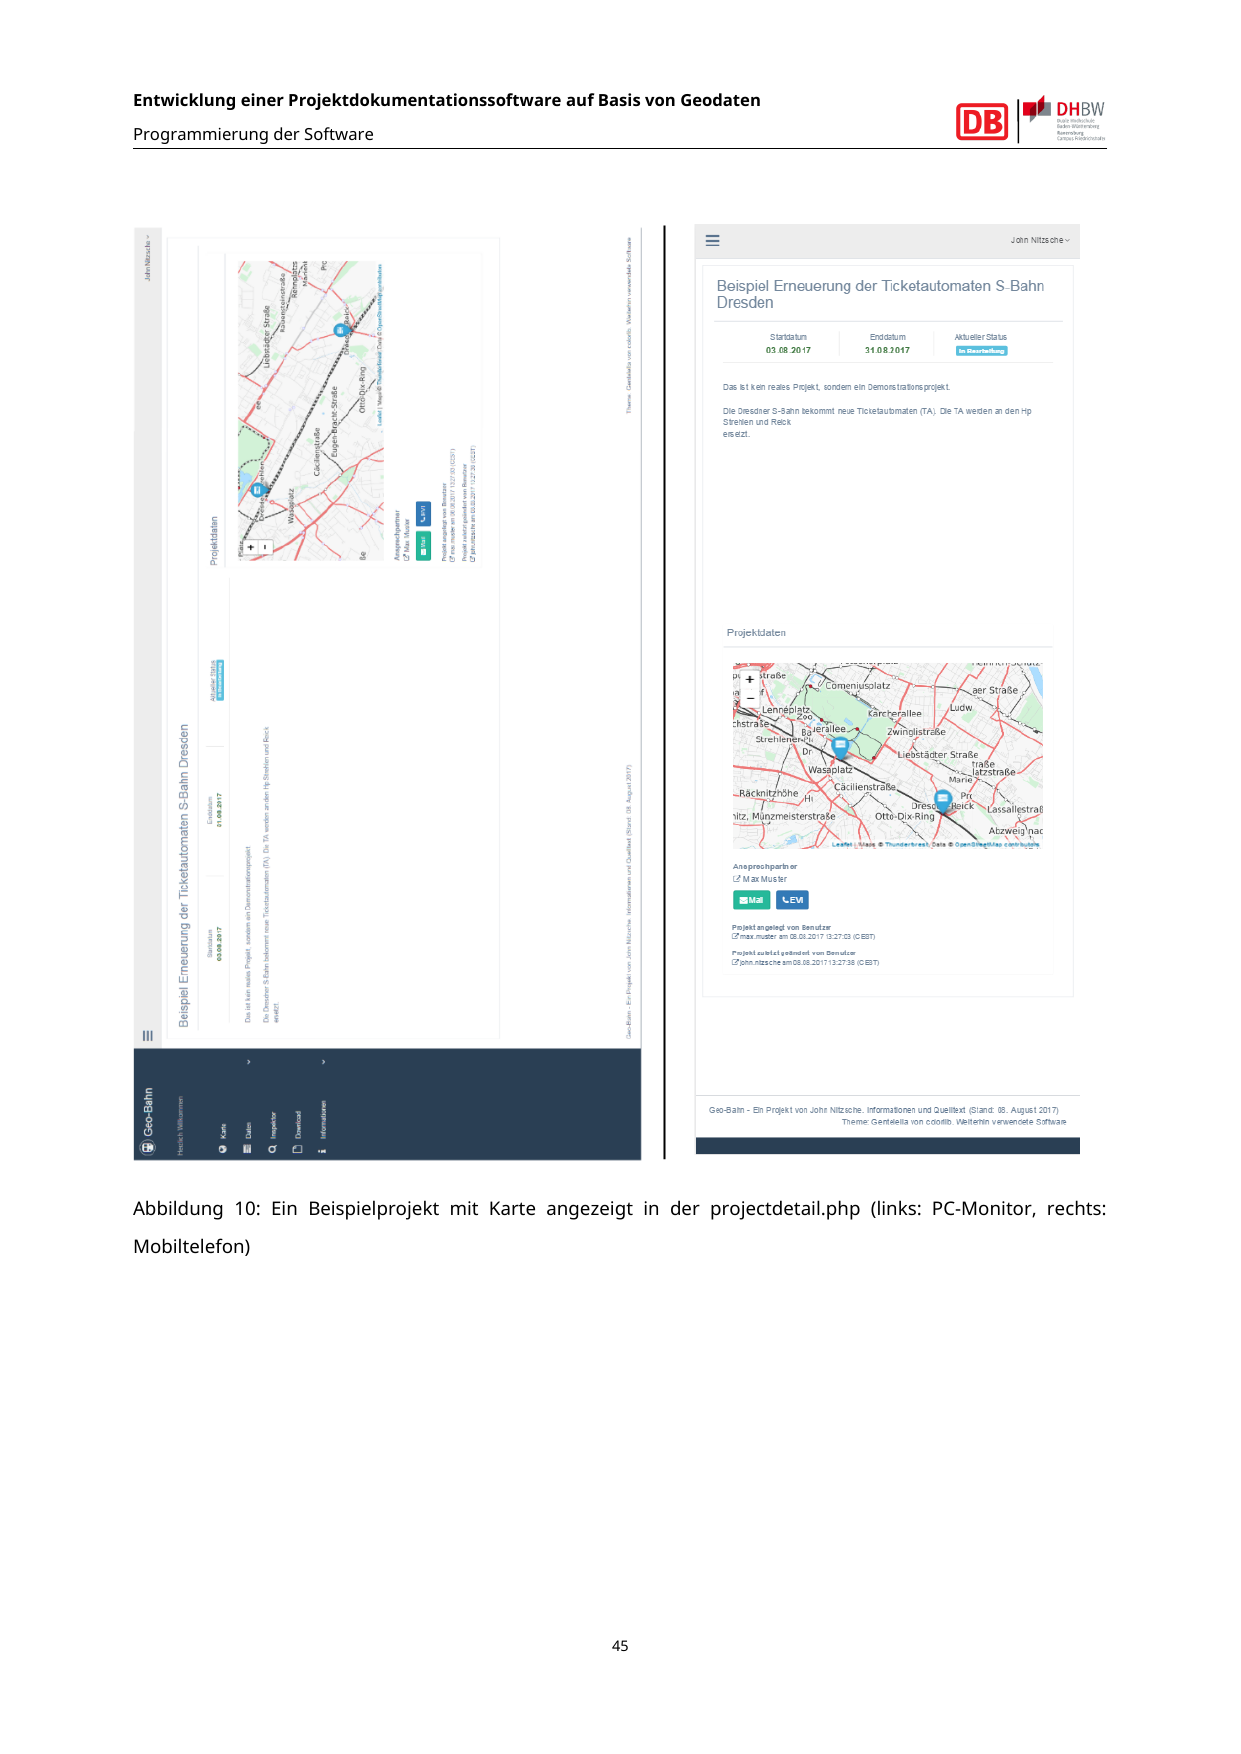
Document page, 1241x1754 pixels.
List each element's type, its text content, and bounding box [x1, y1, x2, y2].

text Abbildung 10: Ein Beispielprojekt mit Karte angezeigt in der projectdetail.php (links: PC-Monitor, rechts: Mobiltelefon) [133, 1195, 1107, 1258]
picture [956, 103, 1009, 141]
picture [132, 224, 1108, 1167]
picture [1023, 95, 1106, 141]
